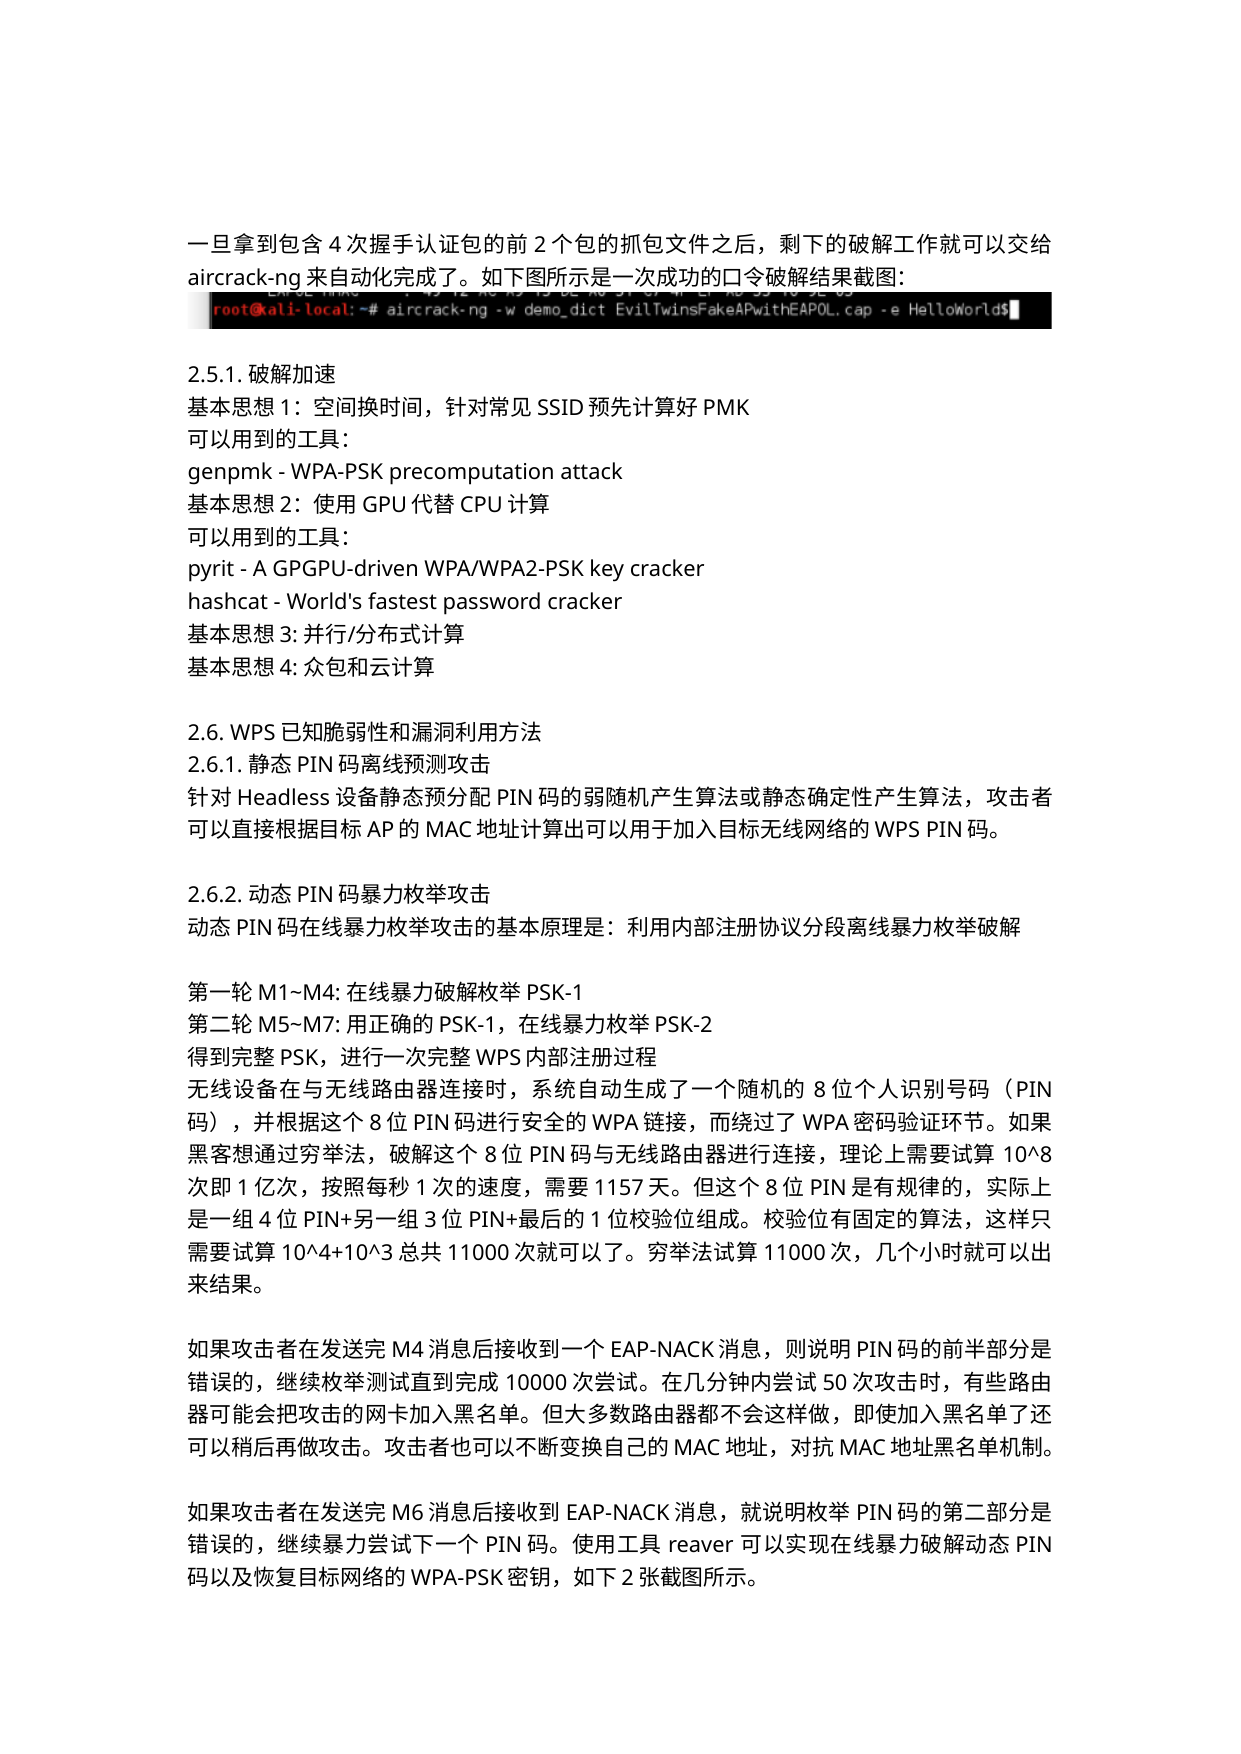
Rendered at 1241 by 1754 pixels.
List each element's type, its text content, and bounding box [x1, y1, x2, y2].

text 一旦拿到包含4次握手认证包的前2个包的抓包文件之后，剩下的破解工作就可以交给aircrack-ng来自动化完成了。如下图所示是一次成功的口令破解结果截图： [187, 227, 1053, 292]
picture [187, 292, 1052, 329]
text 动态PIN码在线暴力枚举攻击的基本原理是：利用内部注册协议分段离线暴⼒枚举破解 [187, 909, 1053, 942]
text 得到完整PSK，进⾏⼀次完整WPS内部注册过程 [187, 1039, 1053, 1072]
text 2.5.1. 破解加速 [187, 357, 1053, 389]
text 第⼀轮M1~M4: 在线暴⼒破解枚举PSK-1 [187, 974, 1053, 1007]
text 基本思想1：空间换时间，针对常见SSID预先计算好PMK [187, 389, 1053, 422]
text genpmk - WPA-PSK precomputation attack [187, 454, 1053, 487]
text 可以用到的工具： [187, 422, 1053, 454]
text 基本思想4: 众包和云计算 [187, 649, 1053, 682]
text pyrit - A GPGPU-driven WPA/WPA2-PSK key cracker [187, 552, 1053, 584]
text 2.6. WPS已知脆弱性和漏洞利用⽅法 [187, 714, 1053, 747]
text 可以用到的工具： [187, 519, 1053, 552]
text 如果攻击者在发送完M4消息后接收到一个EAP-NACK消息，则说明PIN码的前半部分是错误的，继续枚举测试直到完成10000次尝试。在几分钟内尝试50次攻击时，有些路由器可能会把攻击的网卡加入黑名单。但大多数路由器都不会这样做，即使加入黑名单了还可以稍后再做攻击。攻击者也可以不断变换自己的MAC地址，对抗MAC地址黑名单机制。 [187, 1332, 1053, 1462]
text 2.6.1. 静态PIN码离线预测攻击 [187, 747, 1053, 779]
text hashcat - World's fastest password cracker [187, 584, 1053, 617]
text 基本思想3: 并行/分布式计算 [187, 617, 1053, 649]
text 2.6.2. 动态PIN码暴⼒枚举攻击 [187, 877, 1053, 909]
text 第⼆轮M5~M7: 用正确的PSK-1，在线暴⼒枚举PSK-2 [187, 1007, 1053, 1039]
text 无线设备在与无线路由器连接时，系统自动生成了一个随机的8位个人识别号码（PIN码），并根据这个8位PIN码进行安全的WPA链接，而绕过了WPA密码验证环节。如果黑客想通过穷举法，破解这个8位PIN码与无线路由器进行连接，理论上需要试算10^8次即1亿次，按照每秒1次的速度，需要1157天。但这个8位PIN是有规律的，实际上是一组4位PIN+另一组3位PIN+最后的1位校验位组成。校验位有固定的算法，这样只需要试算10^4+10^3总共11000次就可以了。穷举法试算11000次，几个小时就可以出来结果。 [187, 1072, 1053, 1299]
text 针对Headless设备静态预分配PIN码的弱随机产⽣算法或静态确定性产⽣算法，攻击者可以直接根据目标AP的MAC地址计算出可以用于加入目标无线网络的WPS PIN码。 [187, 779, 1053, 844]
text 基本思想2：使用GPU代替CPU计算 [187, 487, 1053, 519]
text 如果攻击者在发送完M6消息后接收到EAP-NACK消息，就说明枚举PIN码的第二部分是错误的，继续暴力尝试下一个PIN码。使用工具 reaver 可以实现在线暴力破解动态PIN码以及恢复目标网络的WPA-PSK密钥，如下2张截图所示。 [187, 1494, 1053, 1592]
